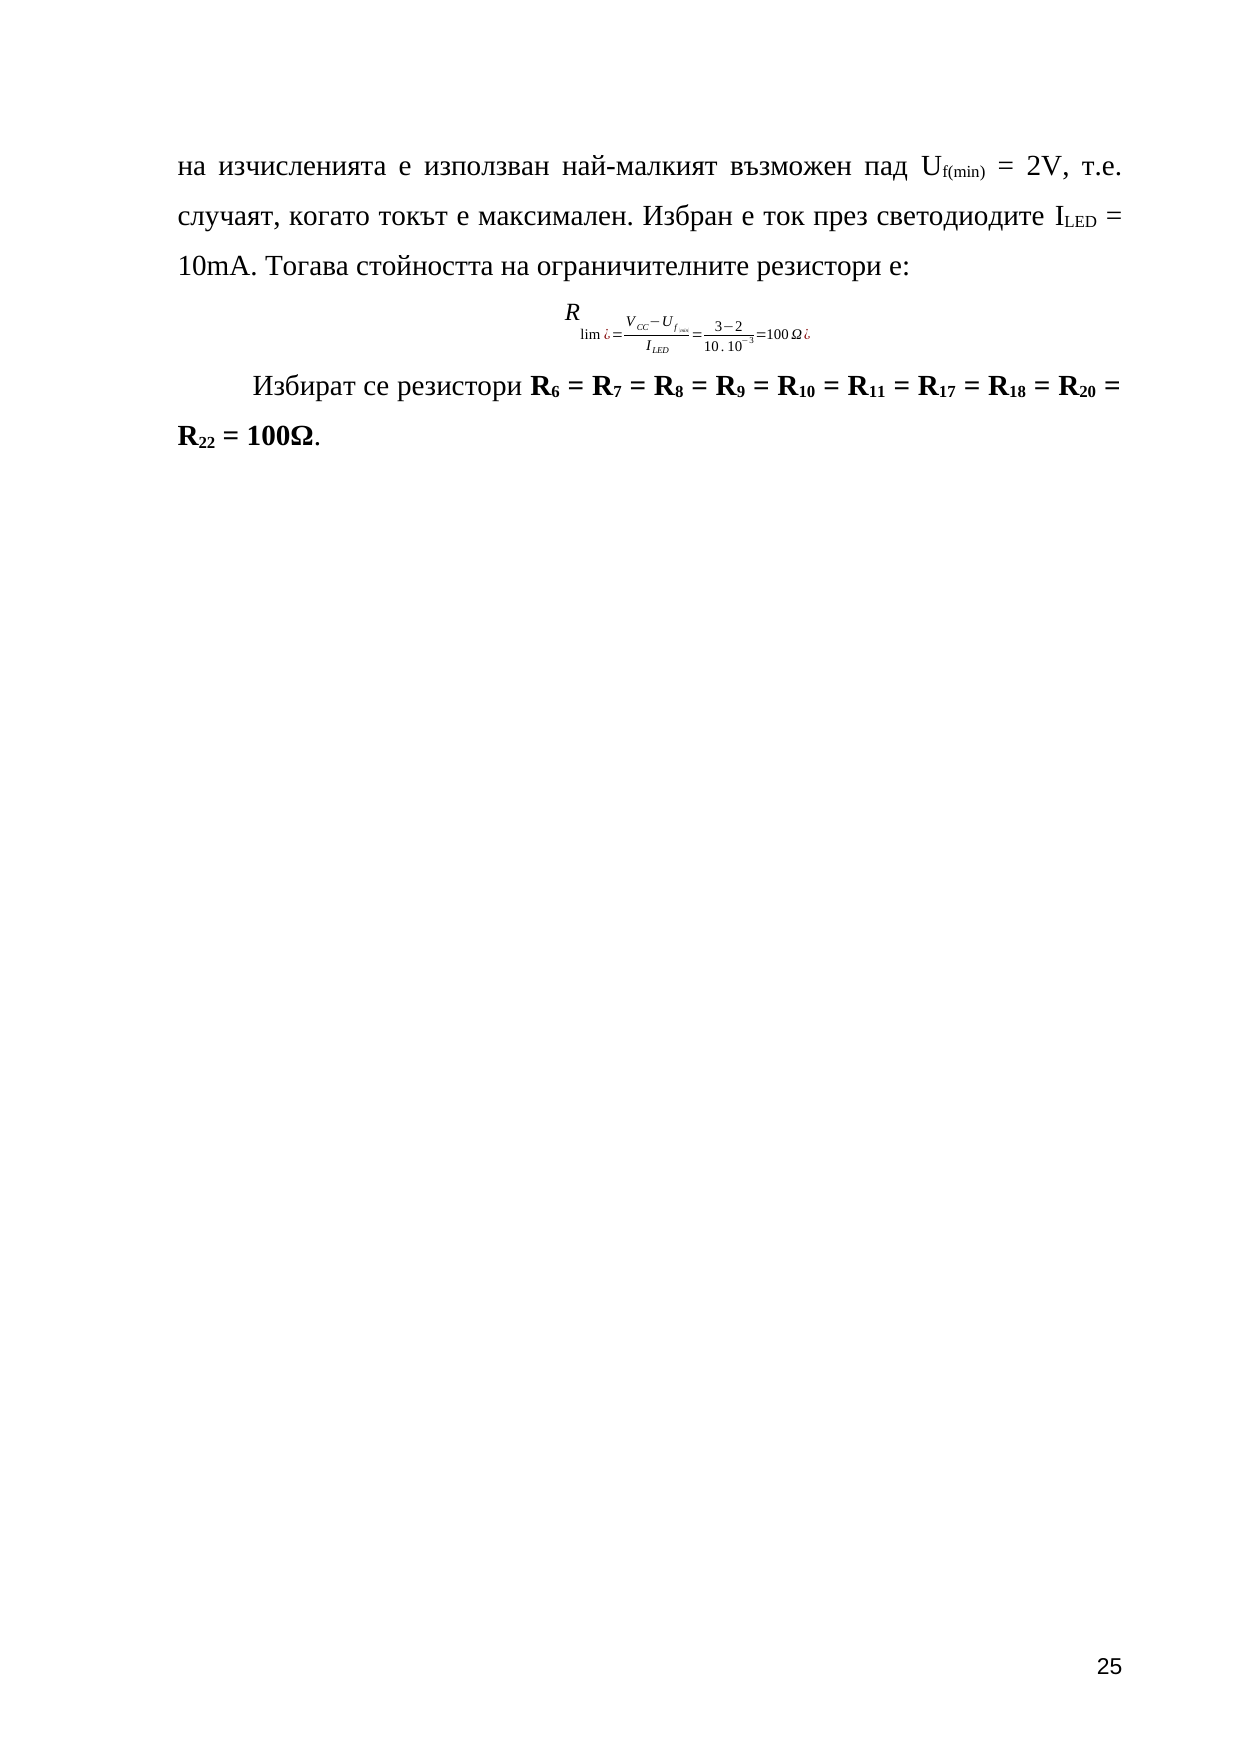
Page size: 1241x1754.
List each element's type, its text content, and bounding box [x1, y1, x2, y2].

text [177, 148, 1122, 282]
text Избират се резистори R6 = R7 = R8 = R9 = R10 = R11 = R17 = R18 = R20 = R22 = 100Ω. [177, 368, 1122, 452]
